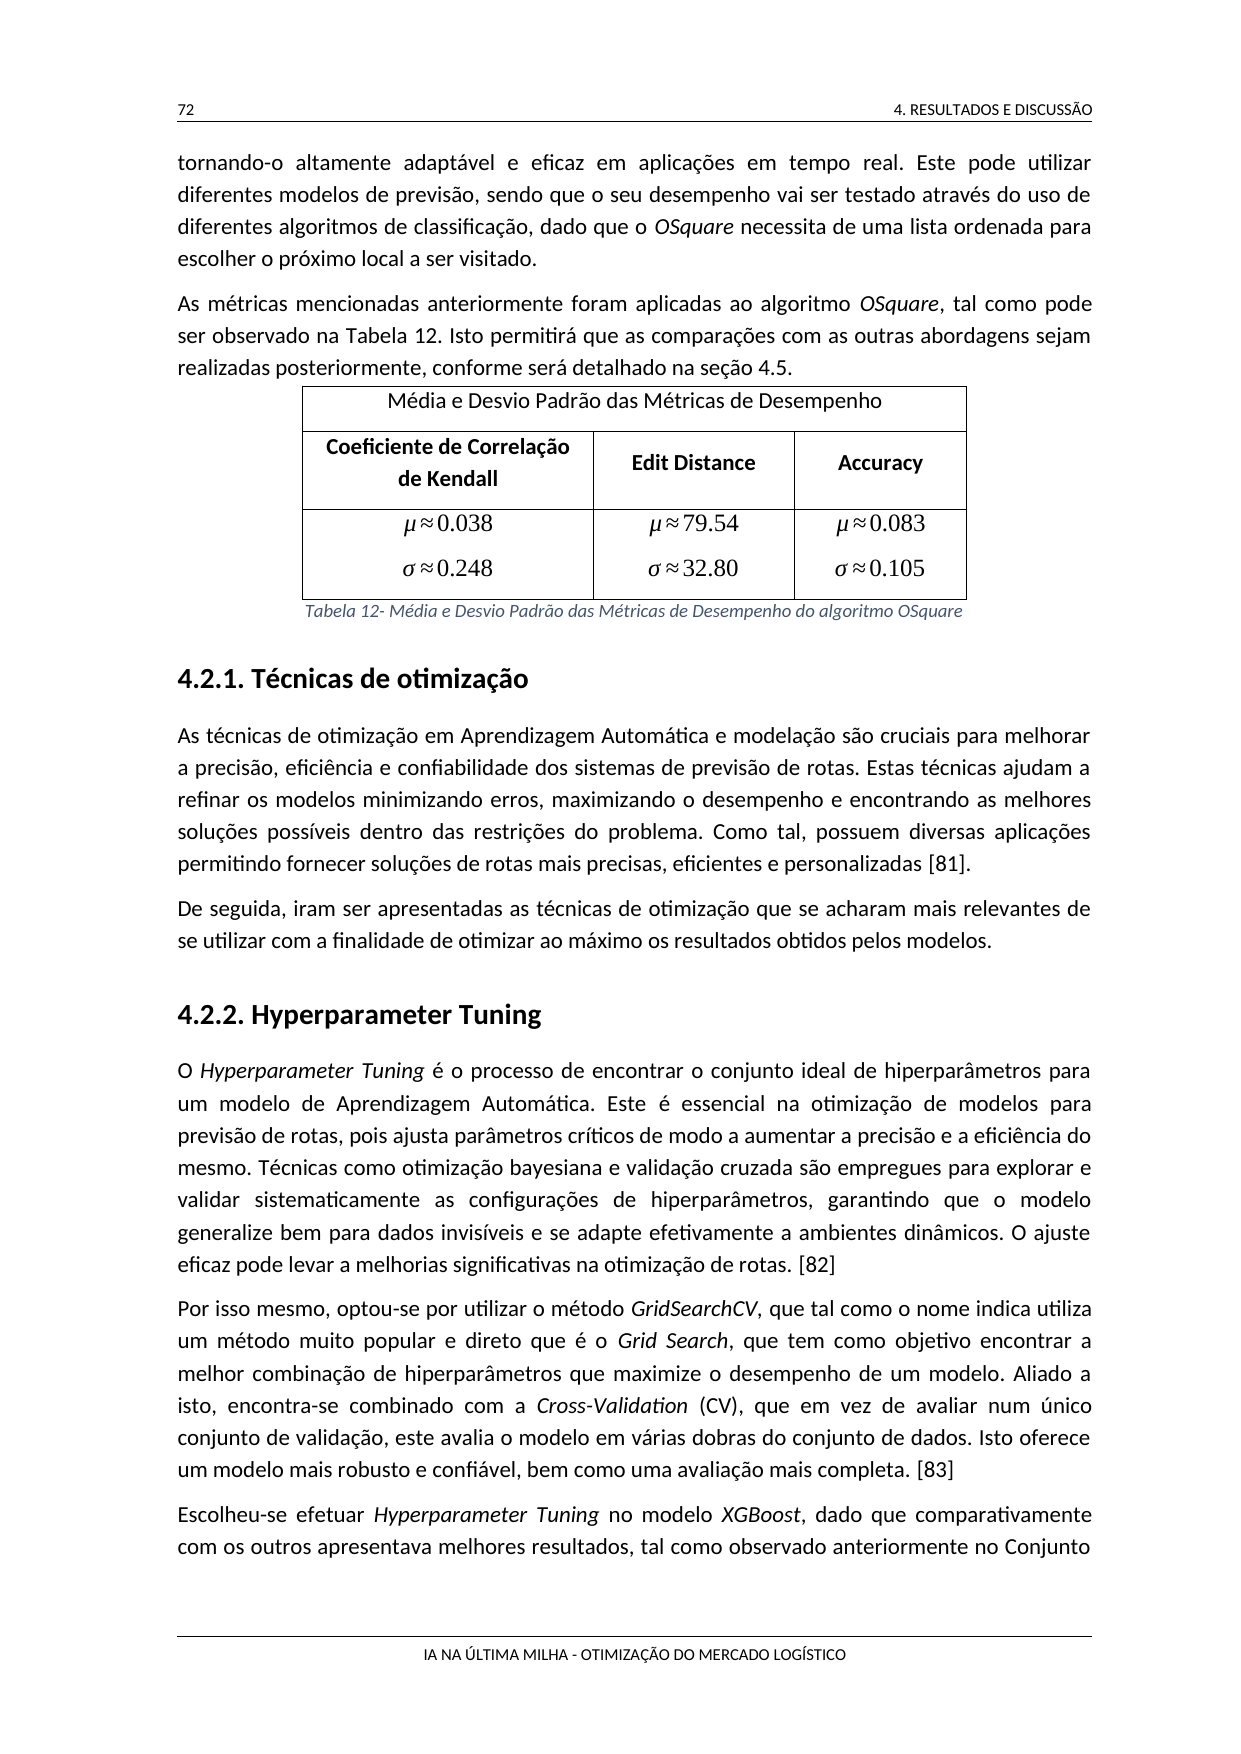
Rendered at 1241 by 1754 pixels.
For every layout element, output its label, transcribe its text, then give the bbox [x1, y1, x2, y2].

text As métricas mencionadas anteriormente foram aplicadas ao algoritmo OSquare, tal como pode ser observado na Tabela 12. Isto permitirá que as comparações com as outras abordagens sejam realizadas posteriormente, conforme será detalhado na seção 4.5. [177, 289, 1092, 381]
text O Hyperparameter Tuning é o processo de encontrar o conjunto ideal de hiperparâmetros para um modelo de Aprendizagem Automática. Este é essencial na otimização de modelos para previsão de rotas, pois ajusta parâmetros críticos de modo a aumentar a precisão e a eficiência do mesmo. Técnicas como otimização bayesiana e validação cruzada são empregues para explorar e validar sistematicamente as configurações de hiperparâmetros, garantindo que o modelo generalize bem para dados invisíveis e se adapte efetivamente a ambientes dinâmicos. O ajuste eficaz pode levar a melhorias significativas na otimização de rotas. [177, 1057, 1092, 1278]
text De seguida, iram ser apresentadas as técnicas de otimização que se acharam mais relevantes de se utilizar com a finalidade de otimizar ao máximo os resultados obtidos pelos modelos. [177, 894, 1092, 954]
table_header Média e Desvio Padrão das Métricas de Desempenho [303, 387, 966, 431]
text As técnicas de otimização em Aprendizagem Automática e modelação são cruciais para melhorar a precisão, eficiência e confiabilidade dos sistemas de previsão de rotas. Estas técnicas ajudam a refinar os modelos minimizando erros, maximizando o desempenho e encontrando as melhores soluções possíveis dentro das restrições do problema. Como tal, possuem diversas aplicações permitindo fornecer soluções de rotas mais precisas, eficientes e personalizadas . [177, 721, 1092, 877]
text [177, 148, 1092, 272]
text Por isso mesmo, optou-se por utilizar o método GridSearchCV, que tal como o nome indica utiliza um método muito popular e direto que é o Grid Search, que tem como objetivo encontrar a melhor combinação de hiperparâmetros que maximize o desempenho de um modelo. Aliado a isto, encontra-se combinado com a Cross-Validation (CV), que em vez de avaliar num único conjunto de validação, este avalia o modelo em várias dobras do conjunto de dados. Isto oferece um modelo mais robusto e confiável, bem como uma avaliação mais completa. [177, 1294, 1092, 1483]
text Tabela 12- Média e Desvio Padrão das Métricas de Desempenho do algoritmo OSquare [177, 600, 1092, 623]
text Hyperparameter Tuning [177, 996, 1092, 1032]
table_cell [594, 510, 794, 599]
table_cell [795, 510, 966, 599]
table_cell [303, 510, 593, 599]
table_cell Accuracy [795, 432, 966, 508]
table_cell Edit Distance [594, 432, 794, 508]
table_cell Coeficiente de Correlação de Kendall [303, 432, 593, 508]
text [177, 1500, 1092, 1560]
text Técnicas de otimização [177, 660, 1092, 696]
